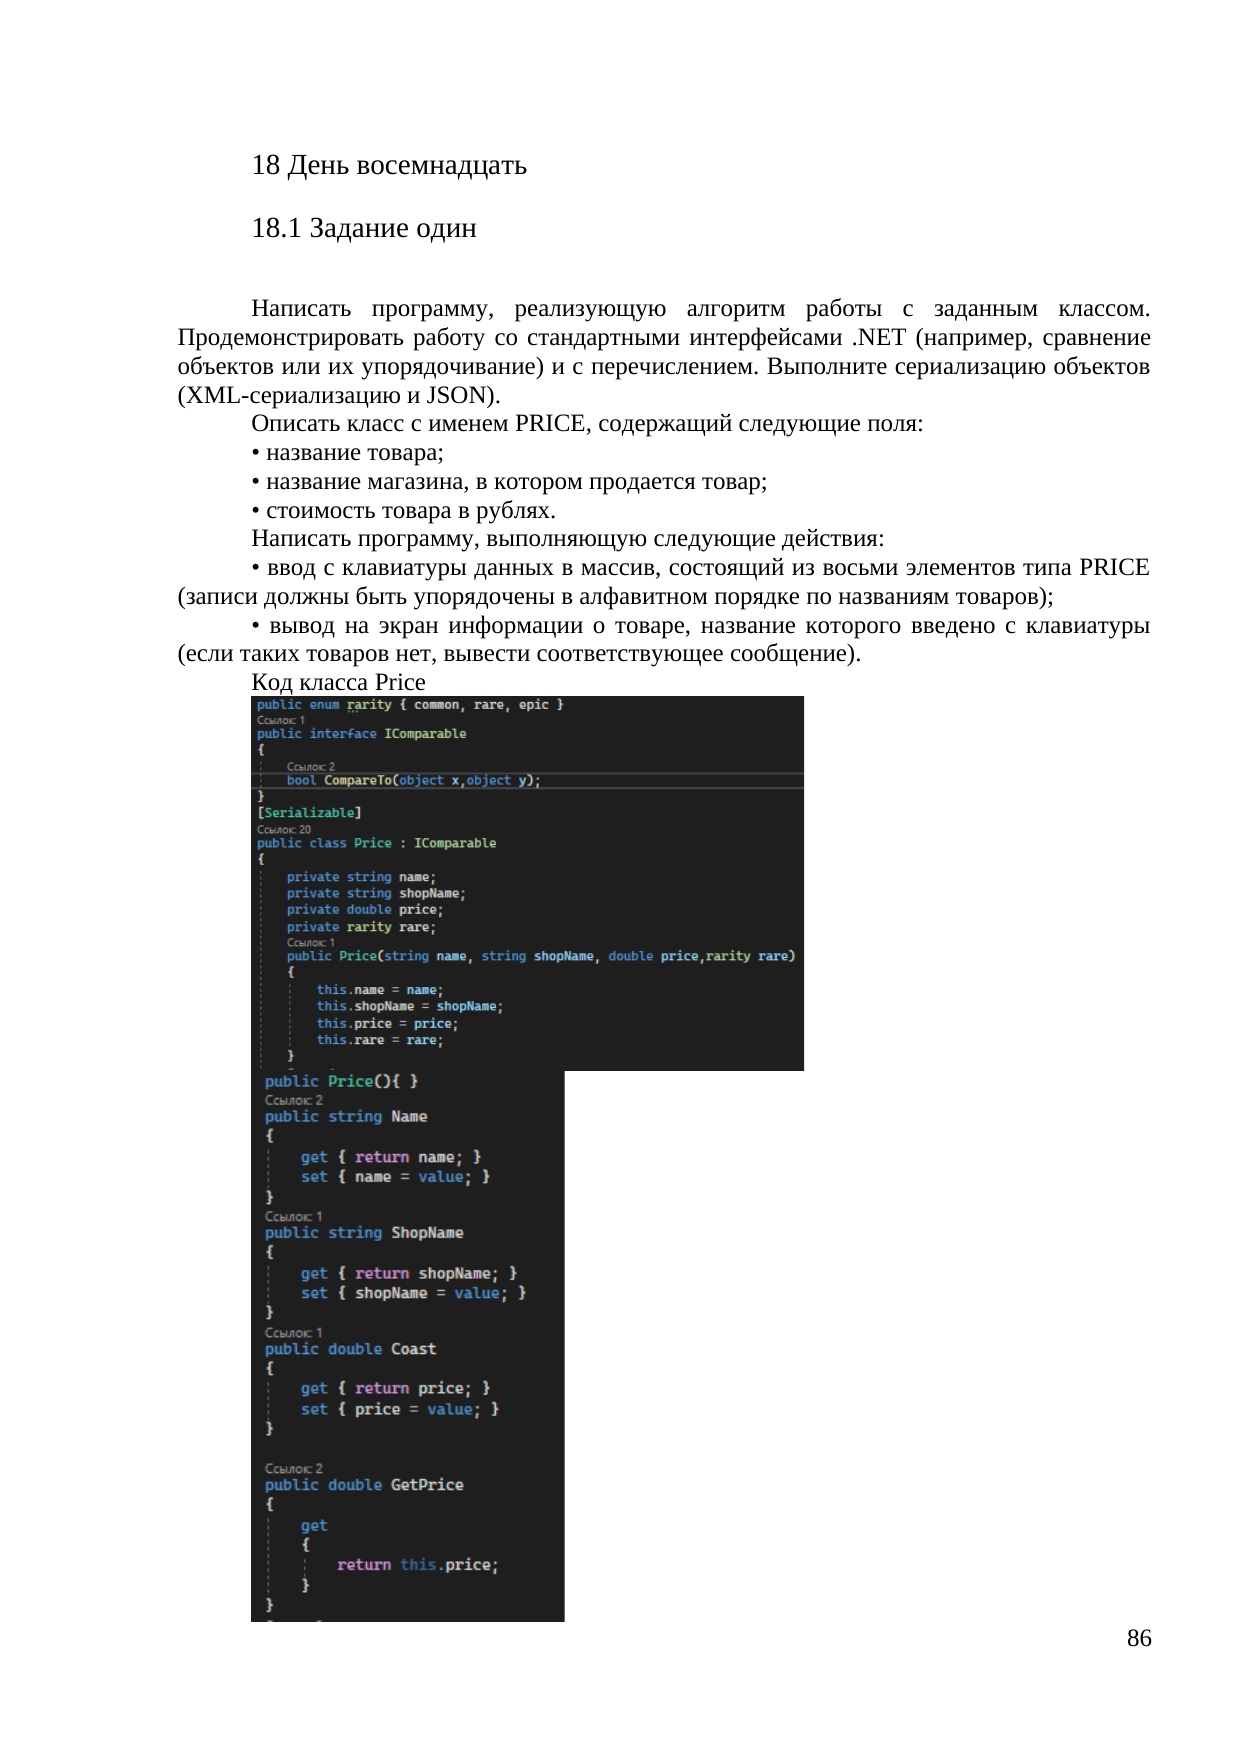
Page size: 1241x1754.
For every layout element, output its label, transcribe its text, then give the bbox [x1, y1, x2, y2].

text • вывод на экран информации о товаре, название которого введено с клавиатуры (если таких товаров нет, вывести соответствующее сообщение). [177, 610, 1152, 667]
text Написать программу, реализующую алгоритм работы с заданным классом. Продемонстрировать работу со стандартными интерфейсами .NET (например, сравнение объектов или их упорядочивание) и с перечислением. Выполните сериализацию объектов (XML-сериализацию и JSON). [177, 293, 1152, 408]
text • название товара; [177, 437, 1152, 466]
text • стоимость товара в рублях. [177, 495, 1152, 523]
text Код класса Price [177, 667, 1152, 696]
picture [251, 696, 805, 1622]
text Написать программу, выполняющую следующие действия: [177, 523, 1152, 552]
text • название магазина, в котором продается товар; [177, 466, 1152, 495]
text • ввод с клавиатуры данных в массив, состоящий из восьми элементов типа PRICE (записи должны быть упорядочены в алфавитном порядке по названиям товаров); [177, 552, 1152, 610]
subtitle День восемнадцать [177, 147, 1152, 181]
subtitle Задание один [177, 210, 1152, 243]
text Описать класс с именем PRICE, содержащий следующие поля: [177, 408, 1152, 437]
